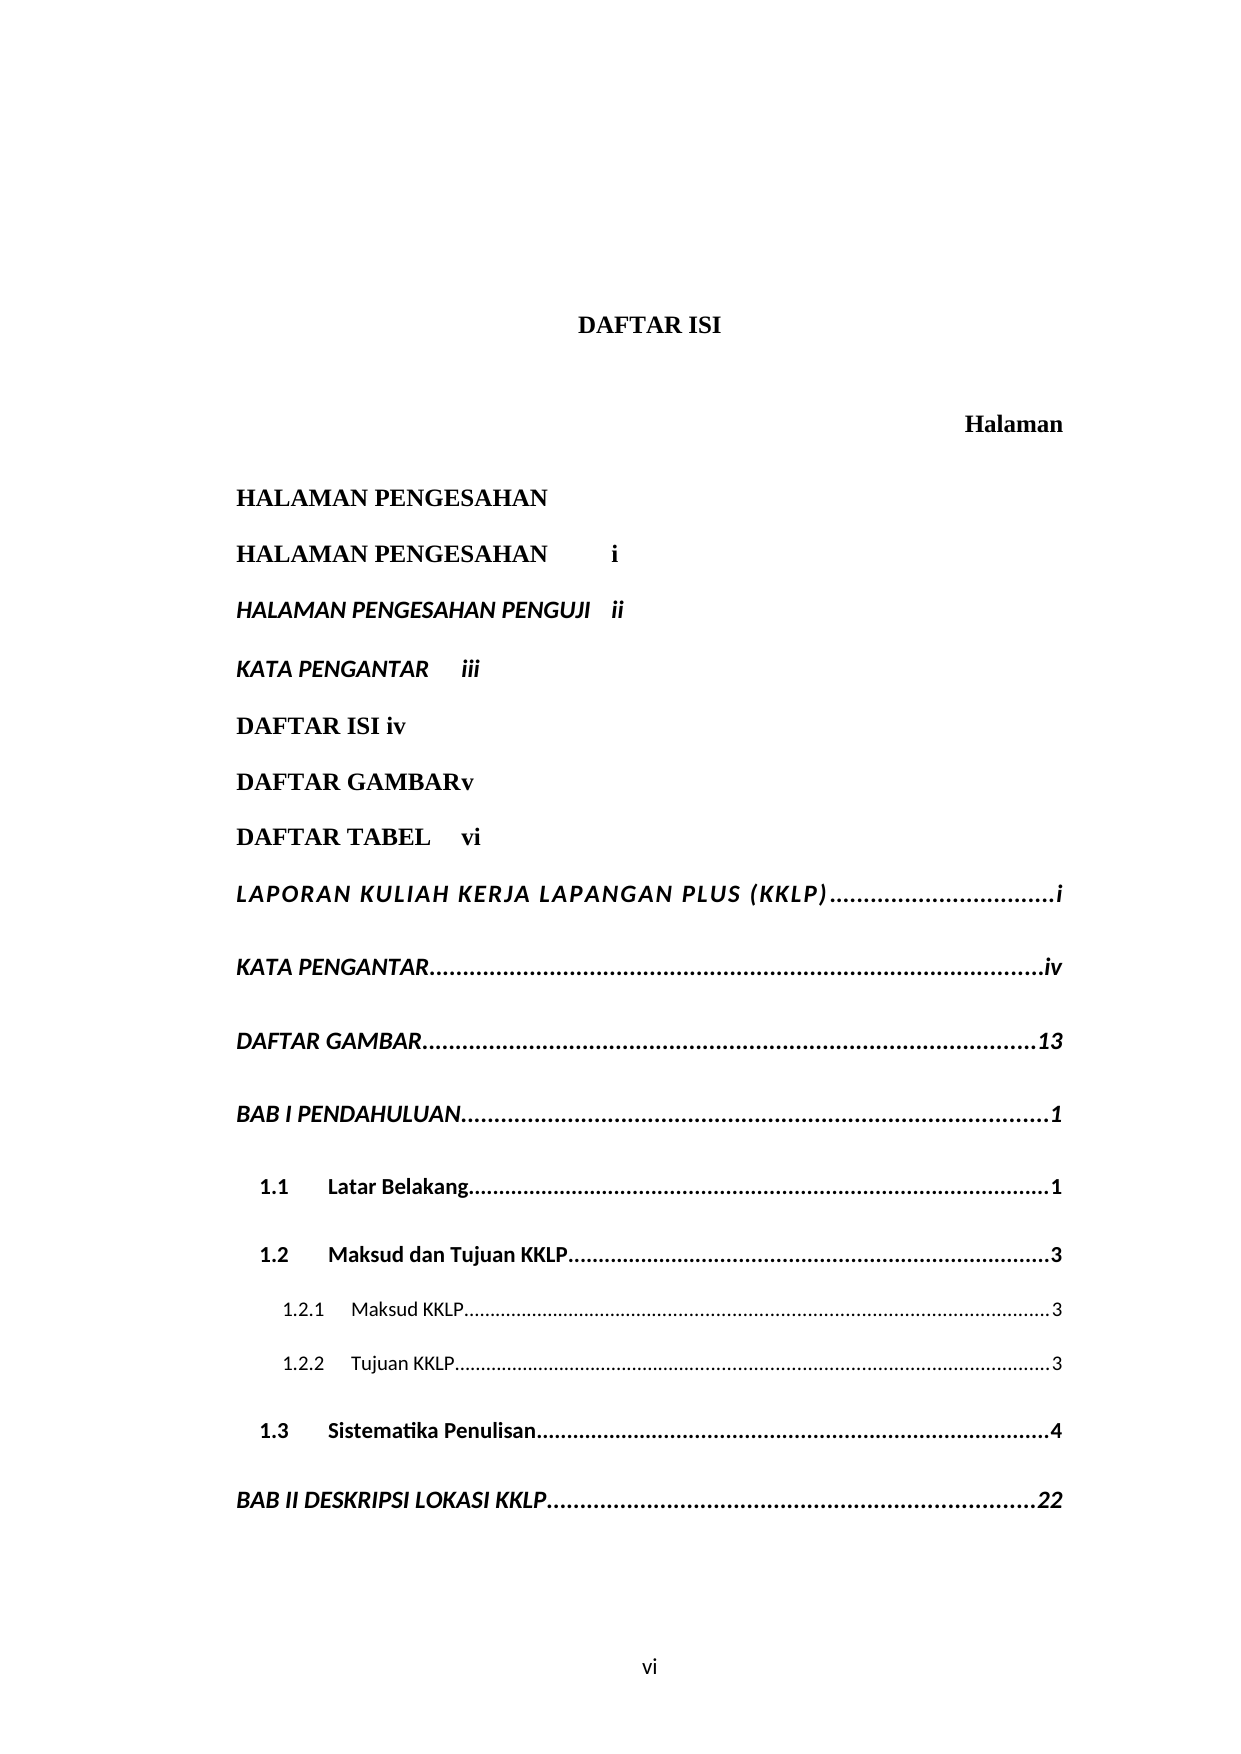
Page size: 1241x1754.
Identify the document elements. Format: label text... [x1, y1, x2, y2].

text HALAMAN PENGESAHAN PENGUJI ii [236, 594, 1063, 625]
text KATA PENGANTAR iii [236, 653, 1063, 683]
text KATA PENGANTAR iv [236, 951, 1063, 982]
text HALAMAN PENGESAHAN [236, 483, 1063, 512]
text 1.1 Latar Belakang 1 [259, 1172, 1063, 1200]
text Halaman [236, 409, 1063, 438]
text DAFTAR GAMBAR 13 [236, 1025, 1063, 1056]
text DAFTAR GAMBAR v [236, 767, 1063, 795]
text BAB I PENDAHULUAN 1 [236, 1098, 1063, 1129]
subtitle DAFTAR ISI [236, 310, 1063, 339]
text DAFTAR ISI iv [236, 711, 1063, 740]
text HALAMAN PENGESAHAN i [236, 539, 1063, 568]
text 1.2.2 Tujuan KKLP 3 [282, 1350, 1063, 1376]
text DAFTAR TABEL vi [236, 822, 1063, 851]
text LAPORAN KULIAH KERJA LAPANGAN PLUS (KKLP) i [236, 878, 1063, 908]
text 1.2.1 Maksud KKLP 3 [282, 1297, 1063, 1322]
text 1.3 Sistematika Penulisan 4 [259, 1416, 1063, 1444]
text 1.2 Maksud dan Tujuan KKLP 3 [259, 1241, 1063, 1269]
text BAB II DESKRIPSI LOKASI KKLP 22 [236, 1484, 1063, 1515]
